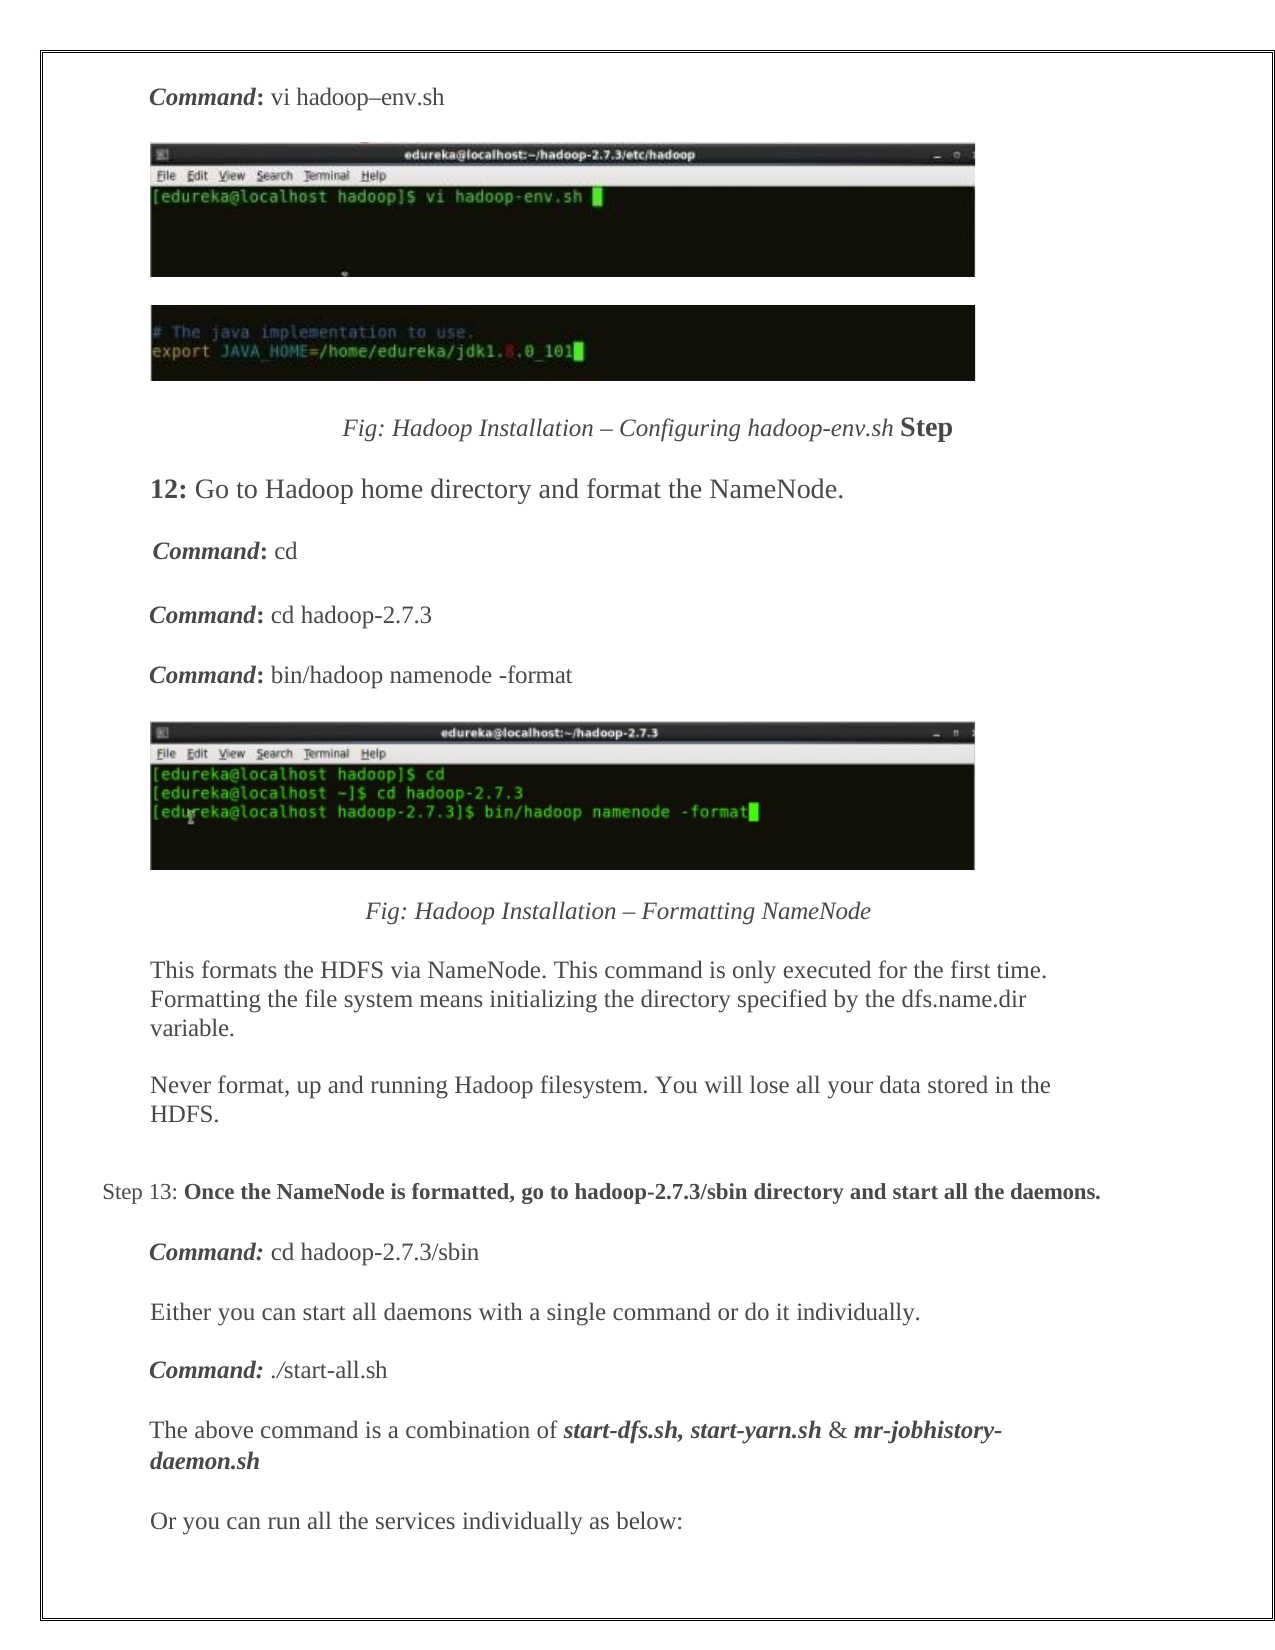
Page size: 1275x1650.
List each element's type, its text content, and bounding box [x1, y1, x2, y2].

text Or you can run all the services individually as below: [150, 1506, 1272, 1534]
text Command: bin/hadoop namenode -format [149, 661, 1272, 689]
text This formats the HDFS via NameNode. This command is only executed for the first time. Formatting the file system means initializing the directory specified by the dfs.name.dir variable. [150, 955, 1058, 1042]
text Never format, up and running Hadoop filesystem. You will lose all your data stored in the HDFS. [150, 1071, 1058, 1128]
text Command: ./start-all.sh [149, 1356, 1272, 1384]
text Command: cd hadoop-2.7.3/sbin [149, 1237, 1272, 1266]
picture [150, 142, 976, 277]
text Command: cd hadoop-2.7.3 [149, 601, 1272, 629]
picture [150, 305, 976, 381]
text Command: cd [152, 536, 1272, 565]
text The above command is a combination of start-dfs.sh, start-yarn.sh & mr-jobhistory- daemon.sh [149, 1415, 1058, 1475]
picture [150, 721, 976, 870]
text Fig: Hadoop Installation – Formatting NameNode [365, 896, 1272, 924]
text Step 13: Once the NameNode is formatted, go to hadoop-2.7.3/sbin directory and start all the daemons. [102, 1178, 1272, 1204]
text Either you can start all daemons with a single command or do it individually. [150, 1297, 1272, 1326]
text Command: vi hadoop–env.sh [149, 82, 1272, 110]
